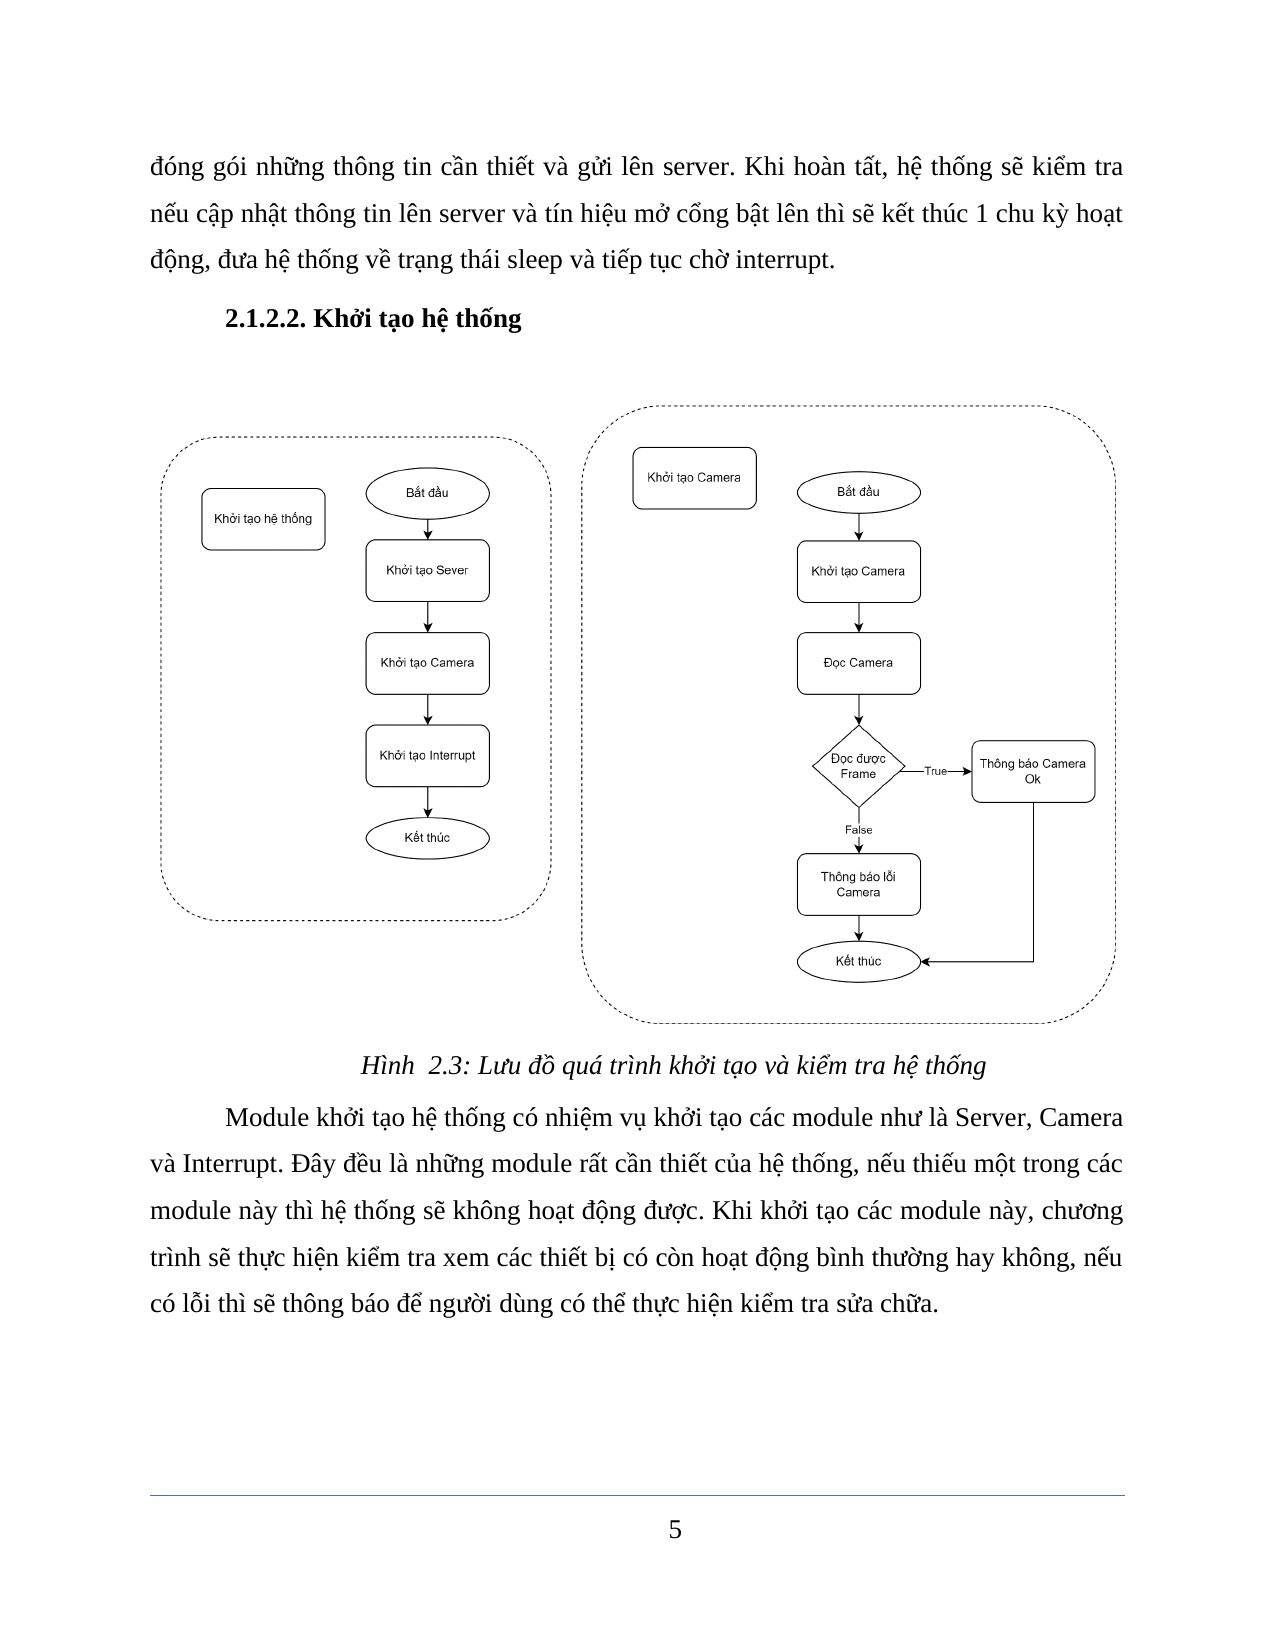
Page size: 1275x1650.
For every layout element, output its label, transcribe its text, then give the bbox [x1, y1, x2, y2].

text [150, 150, 1125, 274]
text Module khởi tạo hệ thống có nhiệm vụ khởi tạo các module như là Server, Camera và Interrupt. Đây đều là những module rất cần thiết của hệ thống, nếu thiếu một trong các module này thì hệ thống sẽ không hoạt động được. Khi khởi tạo các module này, chương trình sẽ thực hiện kiểm tra xem các thiết bị có còn hoạt động bình thường hay không, nếu có lỗi thì sẽ thông báo để người dùng có thể thực hiện kiểm tra sửa chữa. [150, 1101, 1125, 1319]
picture [150, 395, 1125, 1034]
subtitle Khởi tạo hệ thống [225, 302, 1125, 334]
